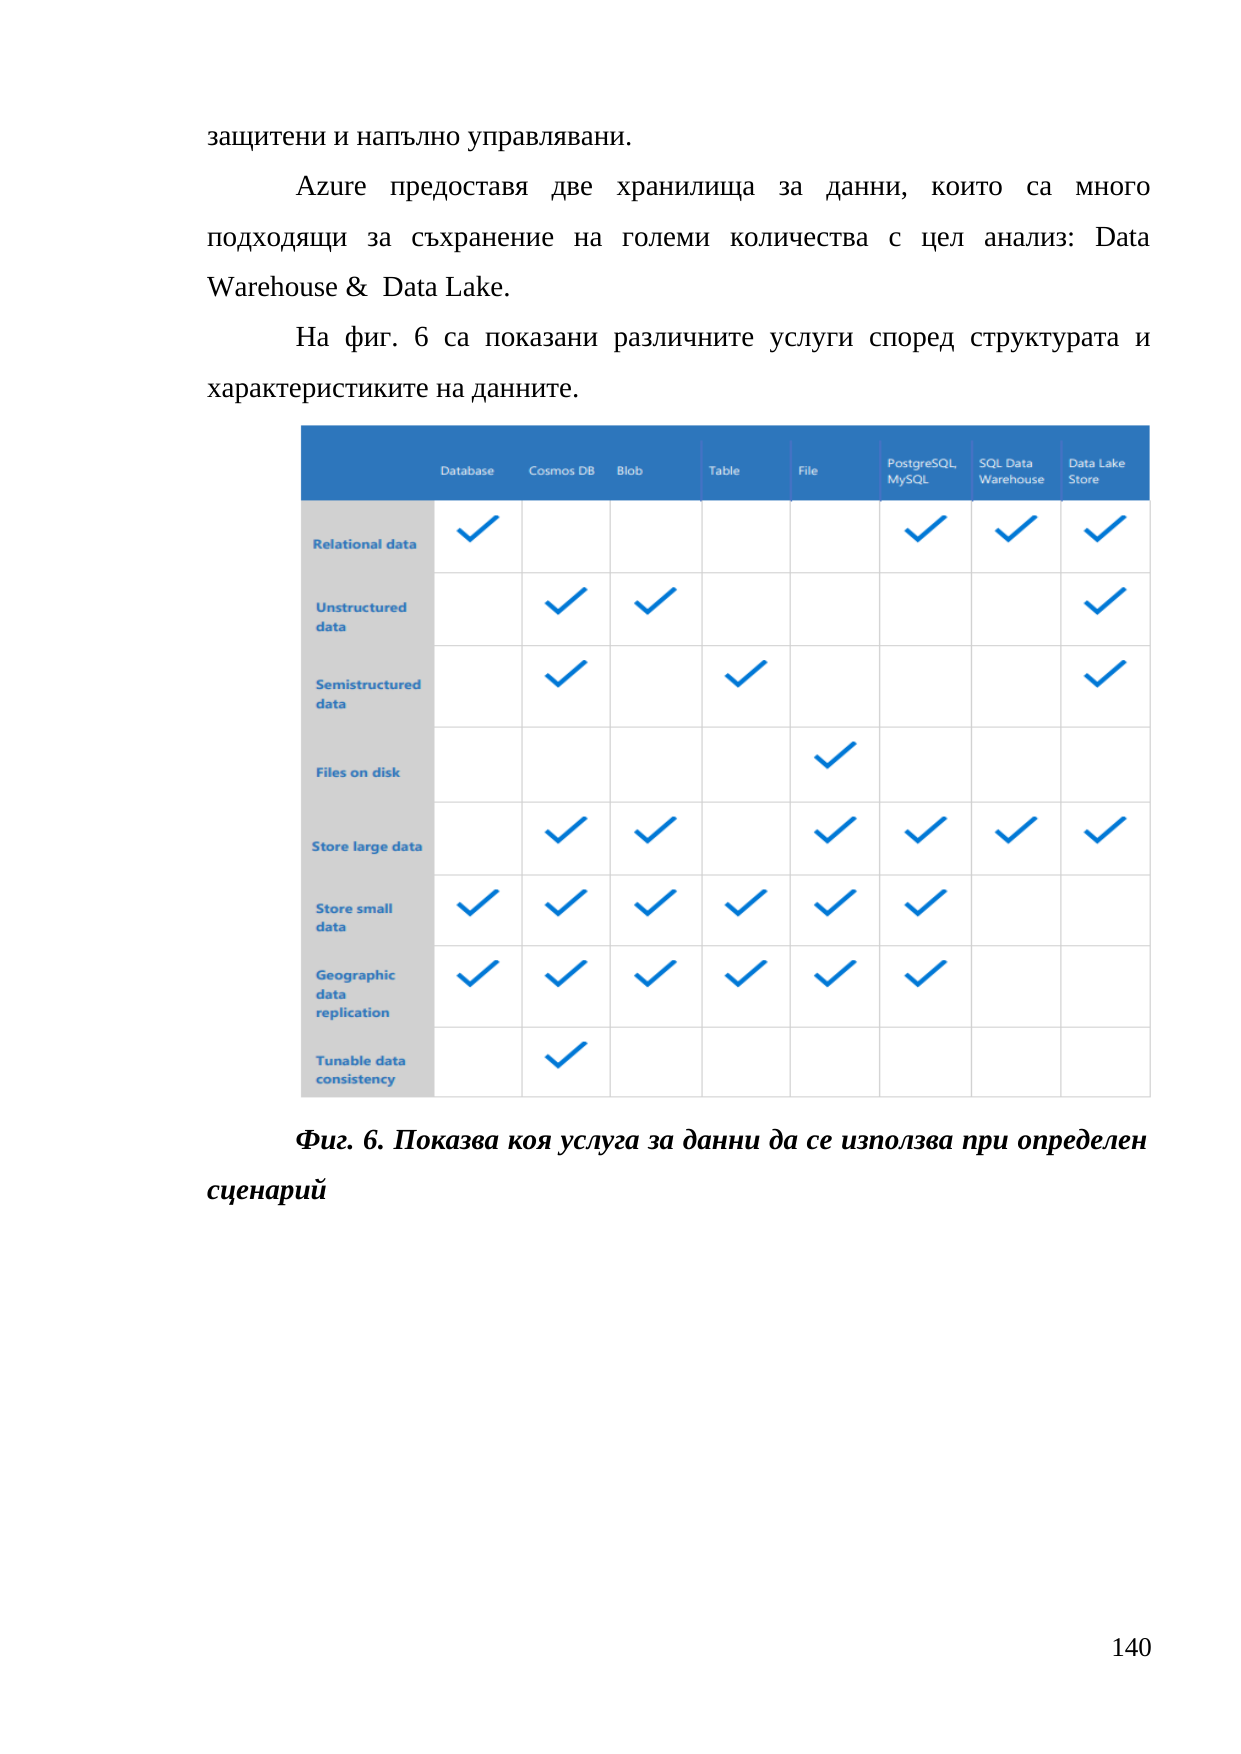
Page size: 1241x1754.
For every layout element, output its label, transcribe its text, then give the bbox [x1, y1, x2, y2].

text Azure предоставя две хранилища за данни, които са много подходящи за съхранение на големи количества с цел анализ: Data Warehouse & Data Lake. [207, 168, 1152, 303]
picture [295, 420, 1162, 1106]
text На фиг. 6 са показани различните услуги според структурата и характеристиките на данните. [207, 319, 1152, 403]
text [207, 118, 1152, 152]
text Фиг. 6. Показва коя услуга за данни да се използва при определен сценарий [207, 1122, 1152, 1206]
